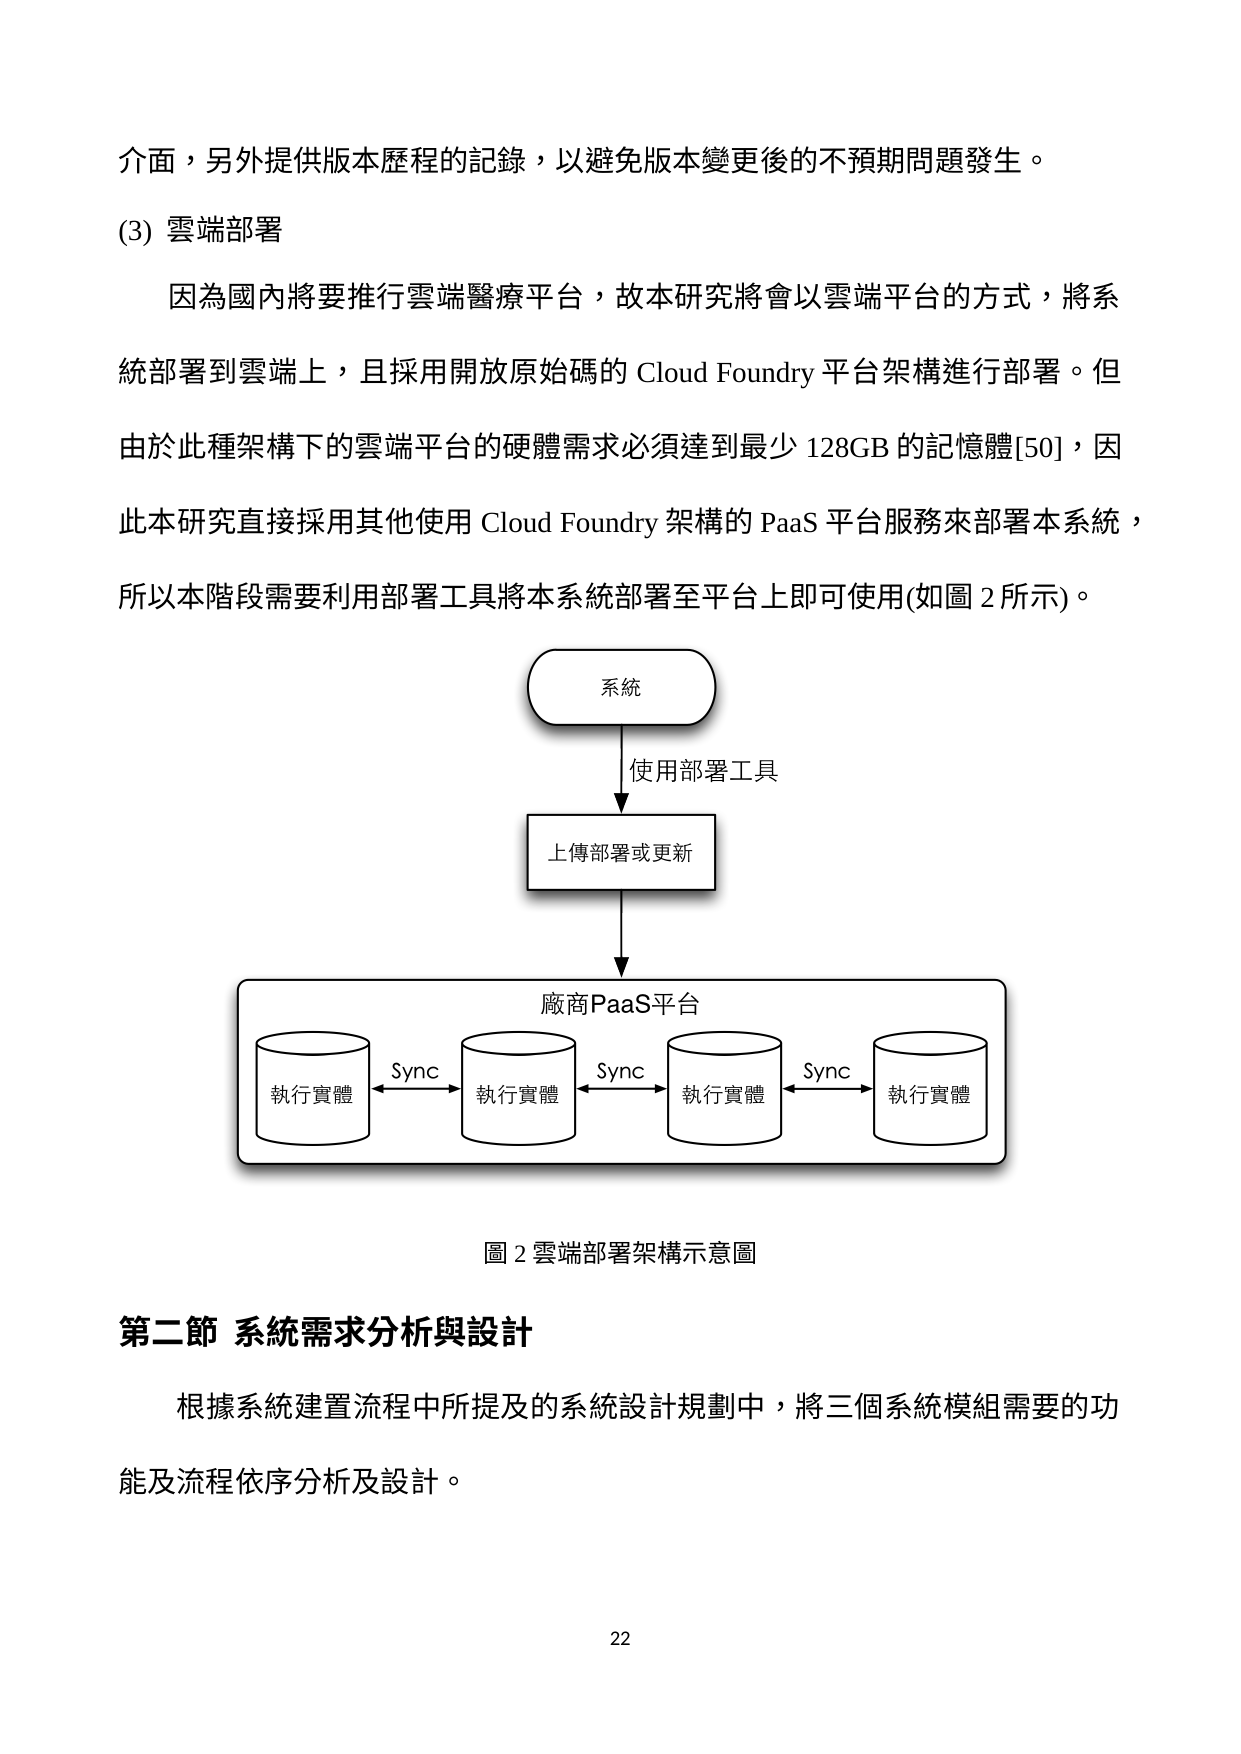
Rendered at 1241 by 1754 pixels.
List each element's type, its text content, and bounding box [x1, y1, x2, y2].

subtitle 系統需求分析與設計 [118, 1293, 1122, 1368]
text 因為國內將要推行雲端醫療平台，故本研究將會以雲端平台的方式，將系統部署到雲端上，且採用開放原始碼的Cloud Foundry平台架構進行部署。但由於此種架構下的雲端平台的硬體需求必須達到最少128GB的記憶體[50]，因此本研究直接採用其他使用Cloud Foundry架構的PaaS平台服務來部署本系統，所以本階段需要利用部署工具將本系統部署至平台上即可使用(如圖 2所示)。 [118, 258, 1122, 633]
text 圖 2 雲端部署架構示意圖 [1, 1233, 1239, 1270]
subtitle 雲端部署 [118, 206, 1122, 248]
text 根據系統建置流程中所提及的系統設計規劃中，將三個系統模組需要的功能及流程依序分析及設計。 [118, 1368, 1122, 1518]
picture [212, 632, 1028, 1196]
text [118, 122, 1122, 197]
